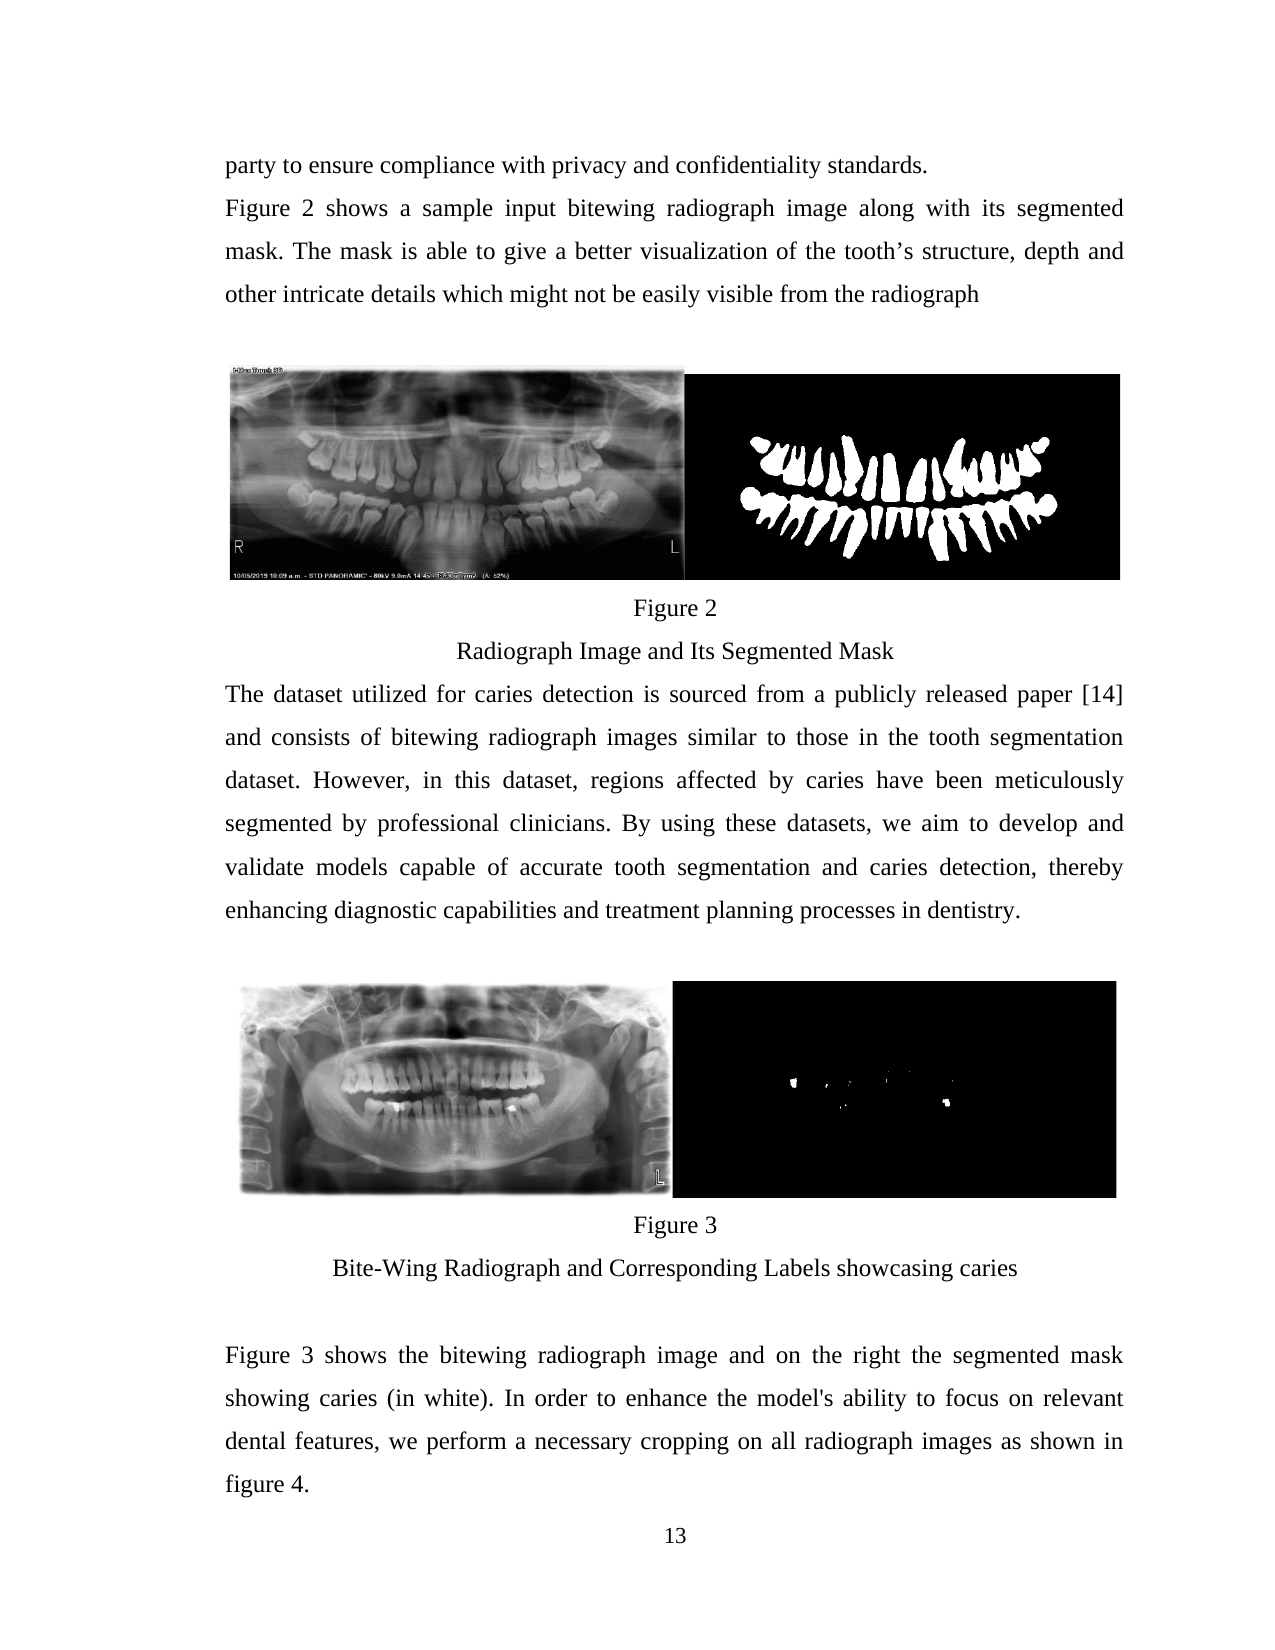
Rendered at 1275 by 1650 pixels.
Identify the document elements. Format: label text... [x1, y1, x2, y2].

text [225, 150, 1125, 179]
text Figure 3 [225, 1210, 1125, 1239]
text Figure 3 shows the bitewing radiograph image and on the right the segmented mask showing caries (in white). In order to enhance the model's ability to focus on relevant dental features, we perform a necessary cropping on all radiograph images as shown in figure 4. [225, 1340, 1125, 1498]
picture [229, 365, 1121, 580]
text Figure 2 [225, 593, 1125, 622]
text The dataset utilized for caries detection is sourced from a publicly released paper [14] and consists of bitewing radiograph images similar to those in the tooth segmentation dataset. However, in this dataset, regions affected by caries have been meticulously segmented by professional clinicians. By using these datasets, we aim to develop and validate models capable of accurate tooth segmentation and caries detection, thereby enhancing diagnostic capabilities and treatment planning processes in dentistry. [225, 679, 1125, 923]
text Bite-Wing Radiograph and Corresponding Labels showcasing caries [225, 1253, 1125, 1282]
text Radiograph Image and Its Segmented Mask [225, 636, 1125, 665]
picture [233, 981, 1117, 1198]
text Figure 2 shows a sample input bitewing radiograph image along with its segmented mask. The mask is able to give a better visualization of the tooth’s structure, depth and other intricate details which might not be easily visible from the radiograph [225, 193, 1125, 308]
